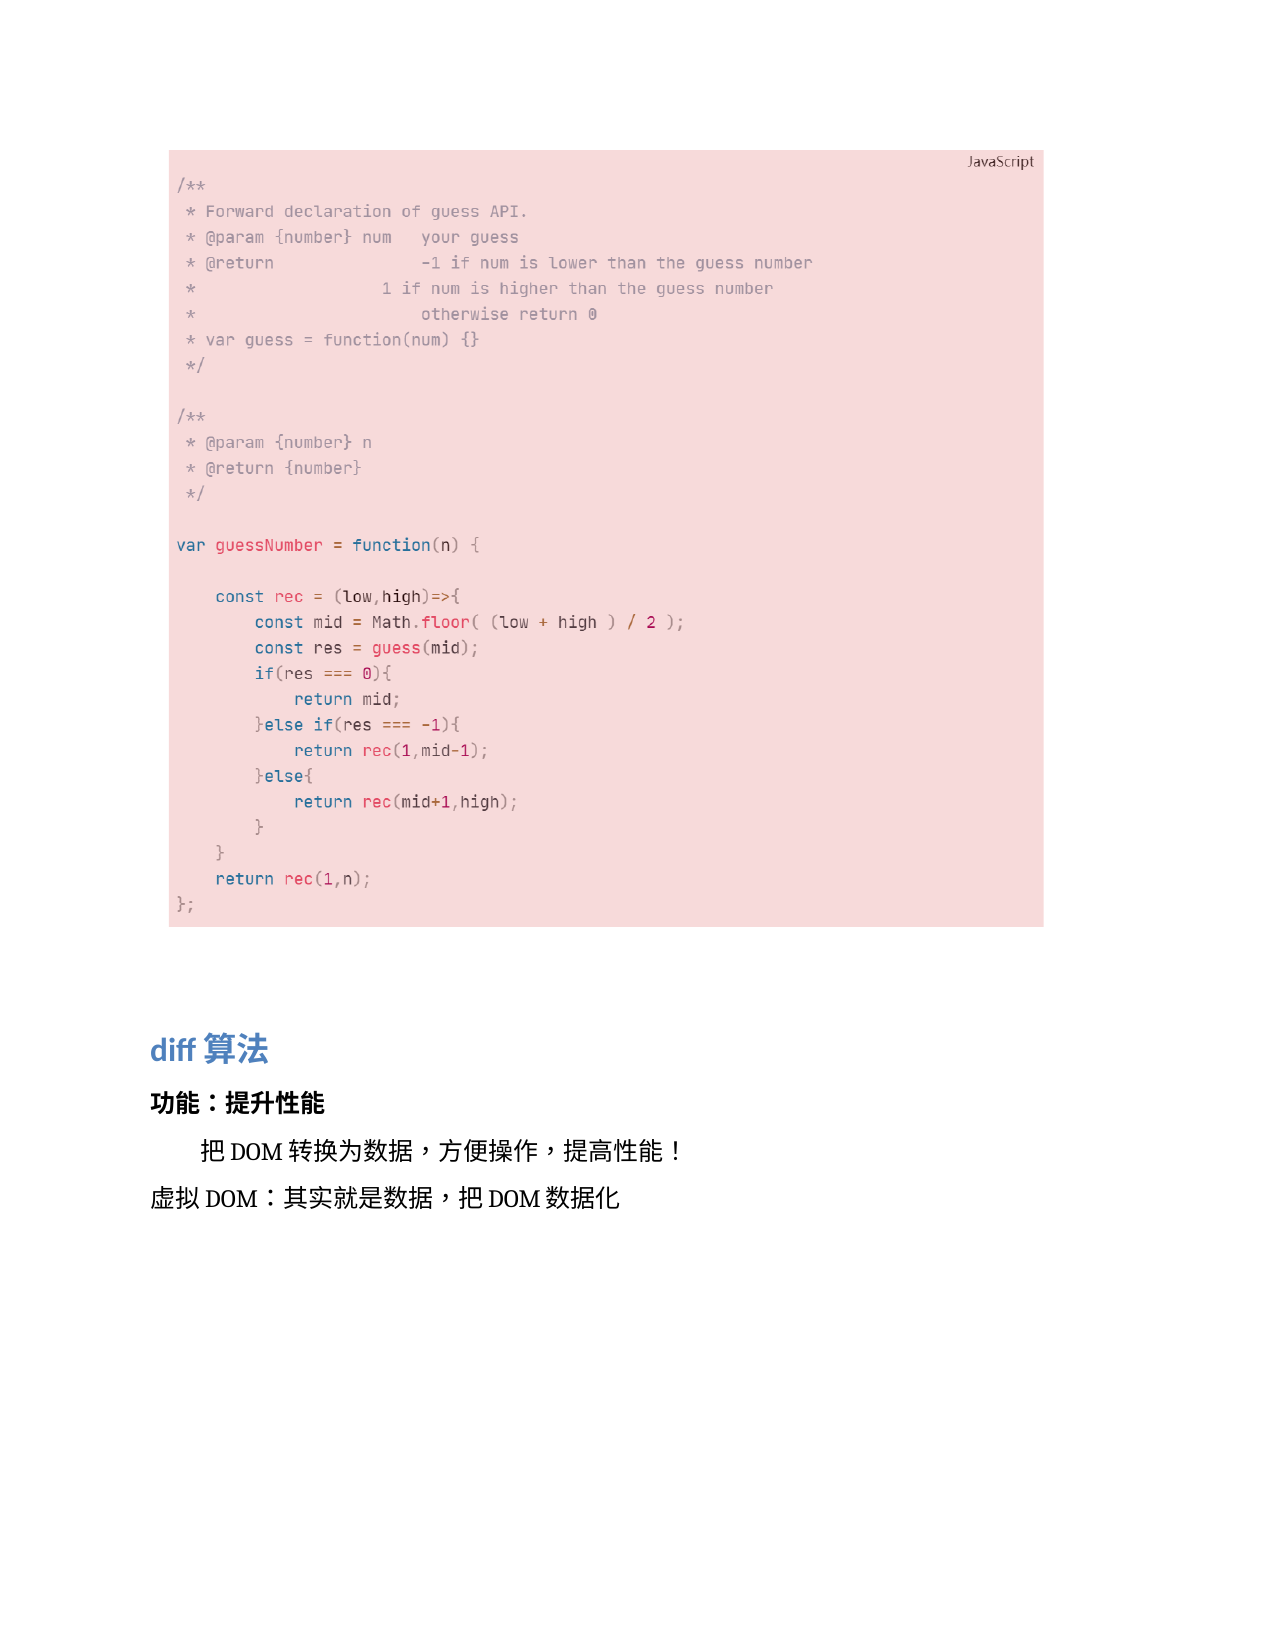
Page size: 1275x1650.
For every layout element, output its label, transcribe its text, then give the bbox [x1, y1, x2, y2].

subtitle diff算法 [150, 1026, 1125, 1071]
text 把DOM转换为数据，方便操作，提高性能！ [200, 1138, 1075, 1166]
picture [168, 150, 1044, 927]
text 虚拟DOM：其实就是数据，把DOM数据化 [150, 1185, 1125, 1214]
text 功能：提升性能 [150, 1090, 1125, 1119]
